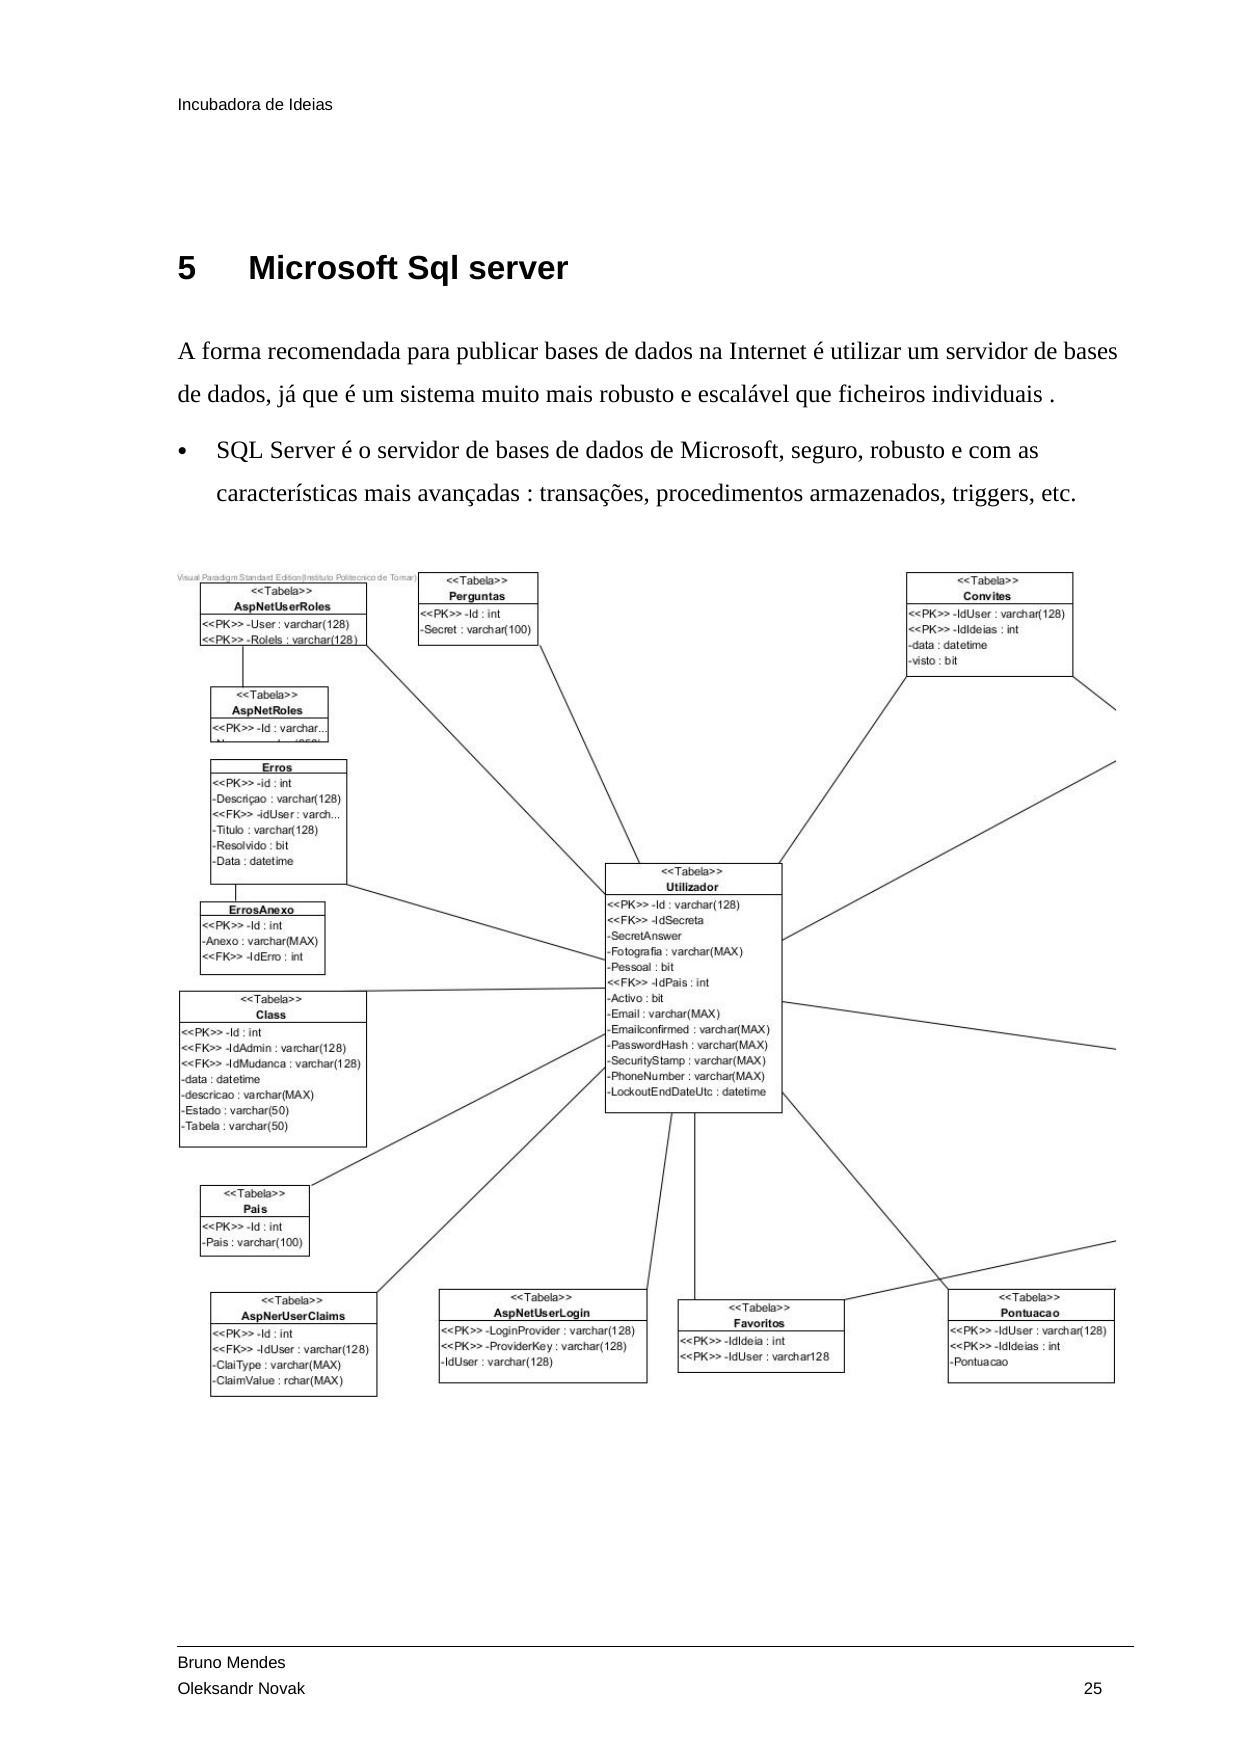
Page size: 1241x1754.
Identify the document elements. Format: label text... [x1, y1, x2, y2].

list SQL Server é o servidor de bases de dados de Microsoft, seguro, robusto e com as características mais avançadas : transações, procedimentos armazenados, triggers, etc. [179, 435, 1095, 507]
picture [177, 570, 1117, 1400]
subtitle Microsoft Sql server [177, 248, 1134, 286]
text A forma recomendada para publicar bases de dados na Internet é utilizar um servidor de bases de dados, já que é um sistema muito mais robusto e escalável que ficheiros individuais . [177, 336, 1134, 408]
